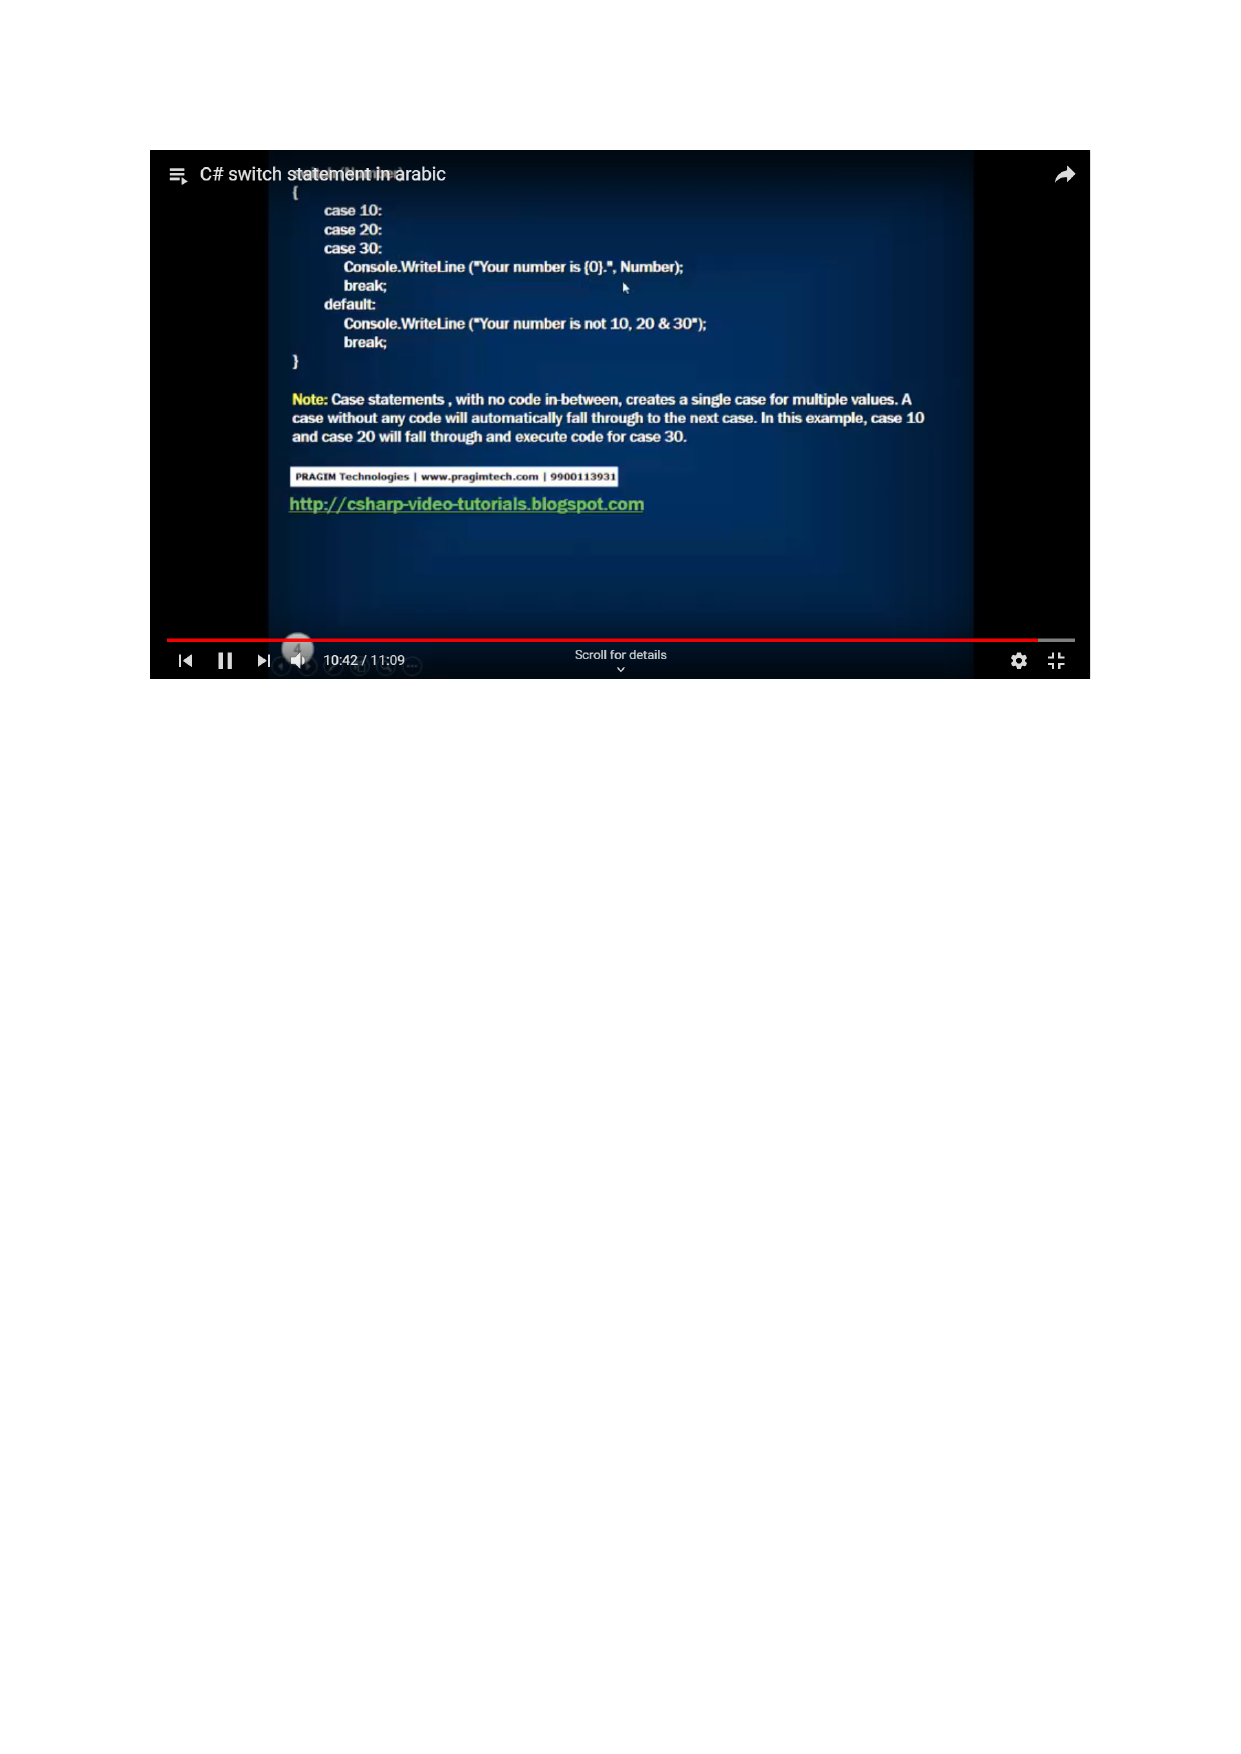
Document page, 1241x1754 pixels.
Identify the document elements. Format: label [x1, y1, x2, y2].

picture [150, 150, 1091, 679]
